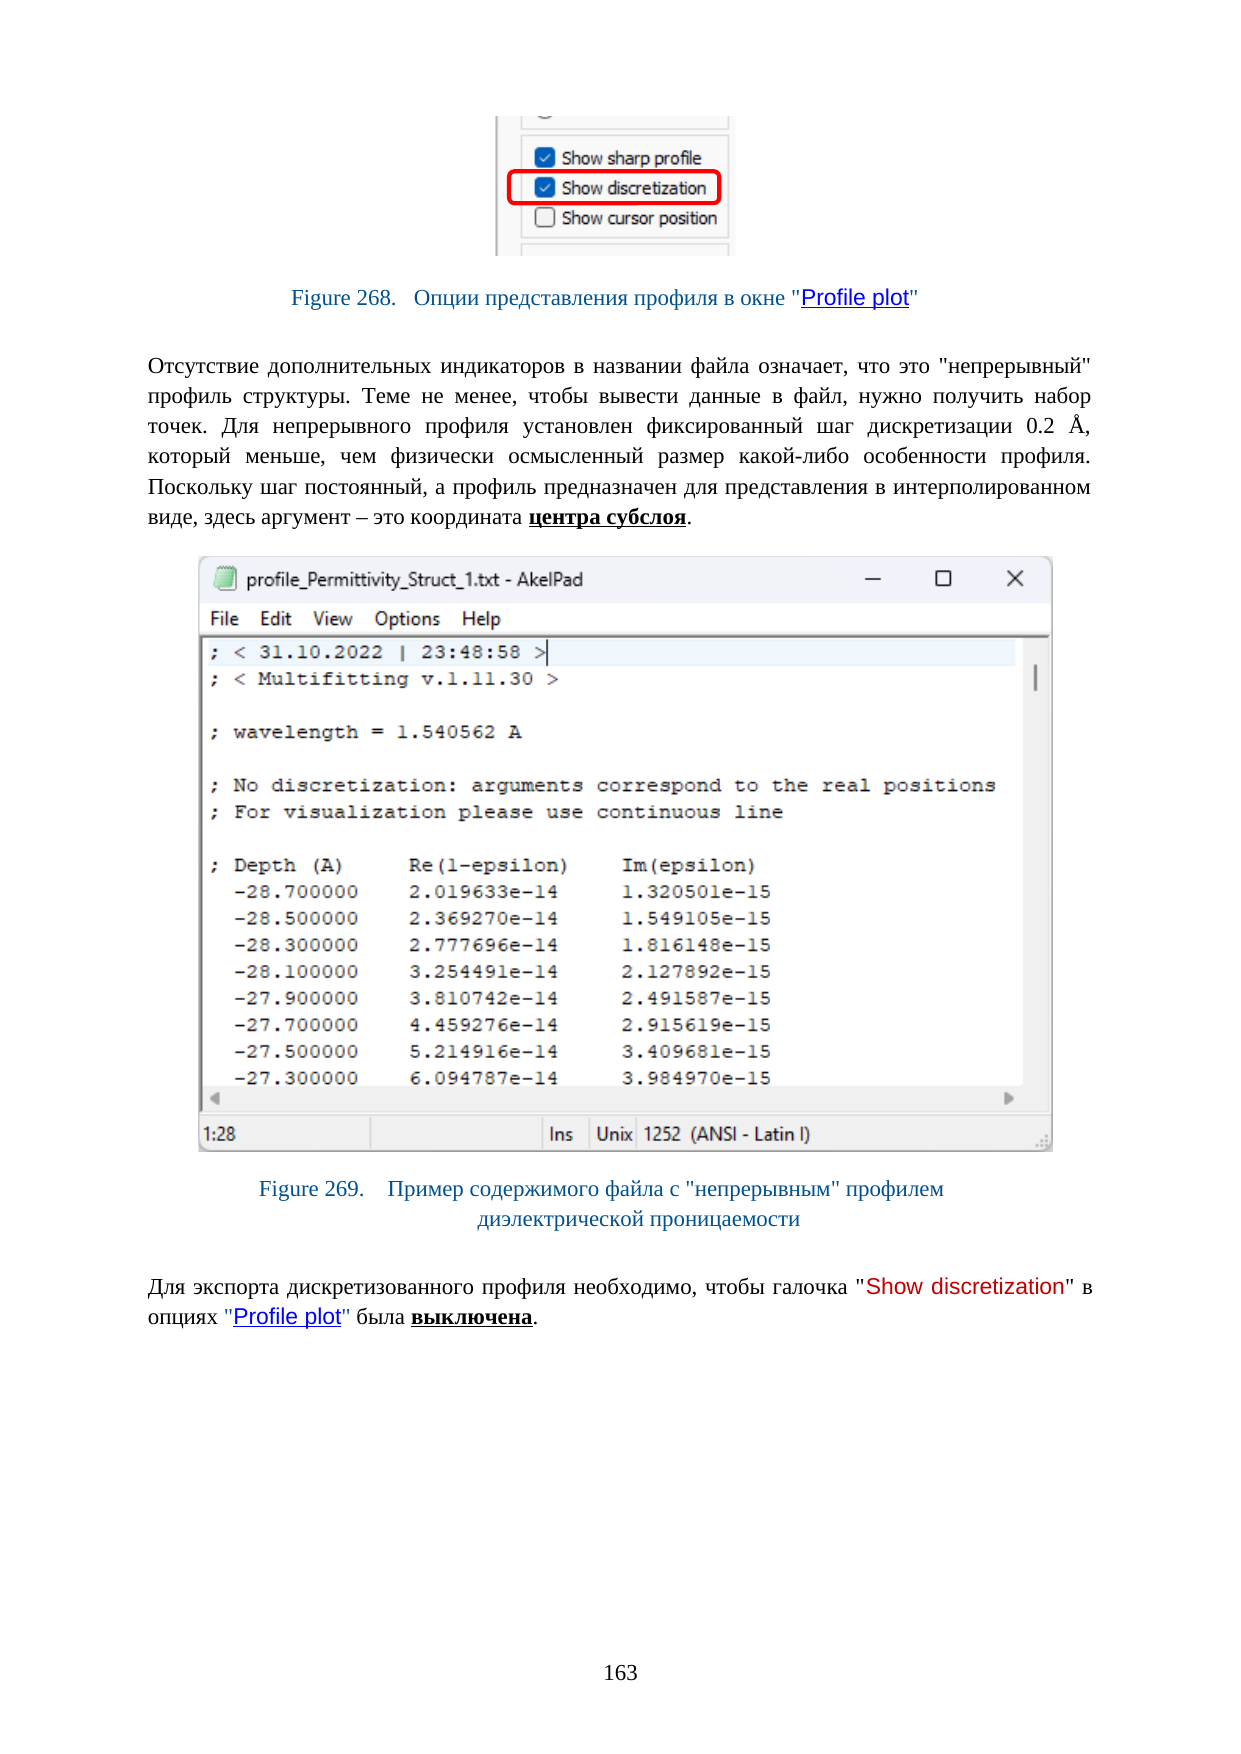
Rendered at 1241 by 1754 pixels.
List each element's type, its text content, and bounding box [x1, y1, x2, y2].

picture [198, 556, 1053, 1152]
list Опции представления профиля в окне "Profile plot" [178, 133, 1093, 310]
picture [494, 116, 742, 256]
text Отсутствие дополнительных индикаторов в названии файла означает, что это "непрерывный" профиль структуры. Теме не менее, чтобы вывести данные в файл, нужно получить набор точек. Для непрерывного профиля установлен фиксированный шаг дискретизации 0.2 Å, который меньше, чем физически осмысленный размер какой-либо особенности профиля. Поскольку шаг постоянный, а профиль предназначен для представления в интерполированном виде, здесь аргумент – это координата центра субслоя. [148, 352, 1093, 529]
text Для экспорта дискретизованного профиля необходимо, чтобы галочка "Show discretization" в опциях "Profile plot" была выключена. [148, 1273, 1093, 1329]
